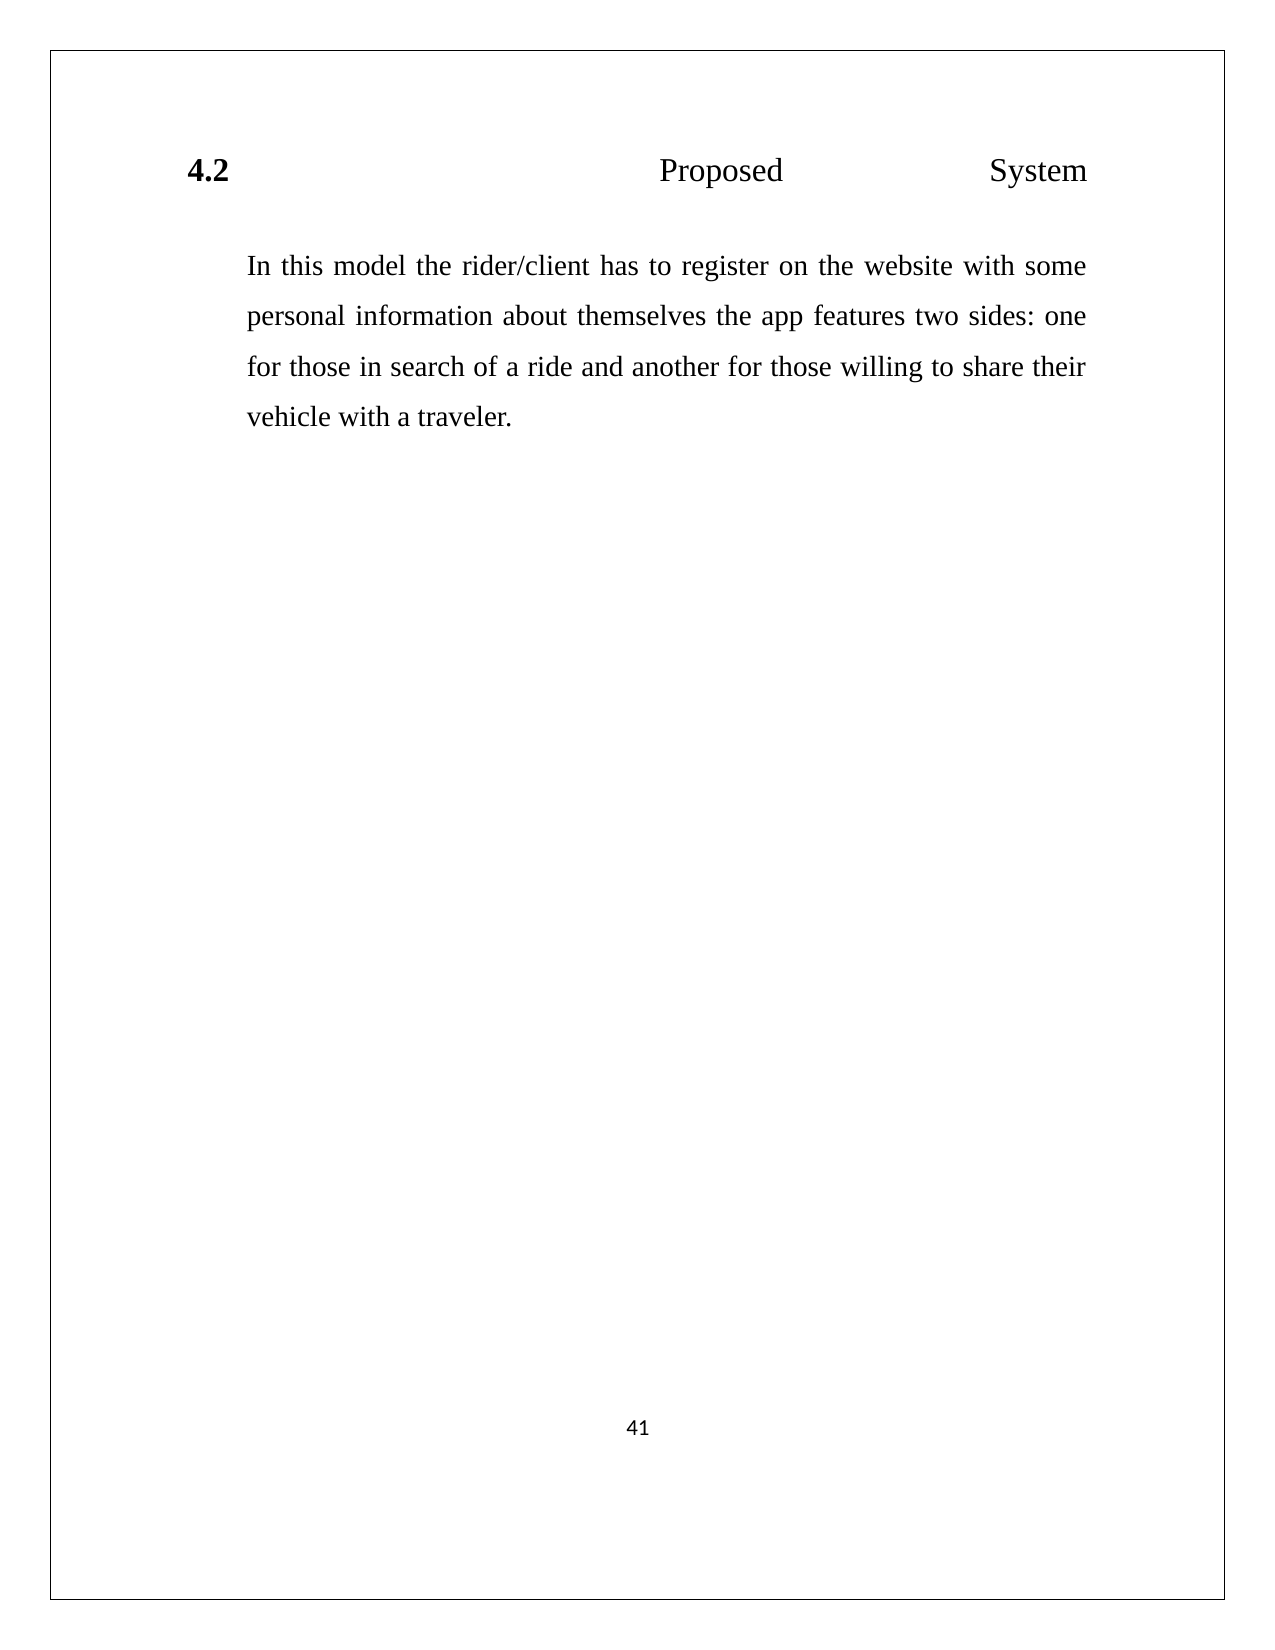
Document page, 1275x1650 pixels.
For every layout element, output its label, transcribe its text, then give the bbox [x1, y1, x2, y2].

subtitle Proposed System In this model the rider/client has to register on the website with some personal information about themselves the app features two sides: one for those in search of a ride and another for those willing to share their vehicle with a traveler. [187, 150, 1087, 433]
